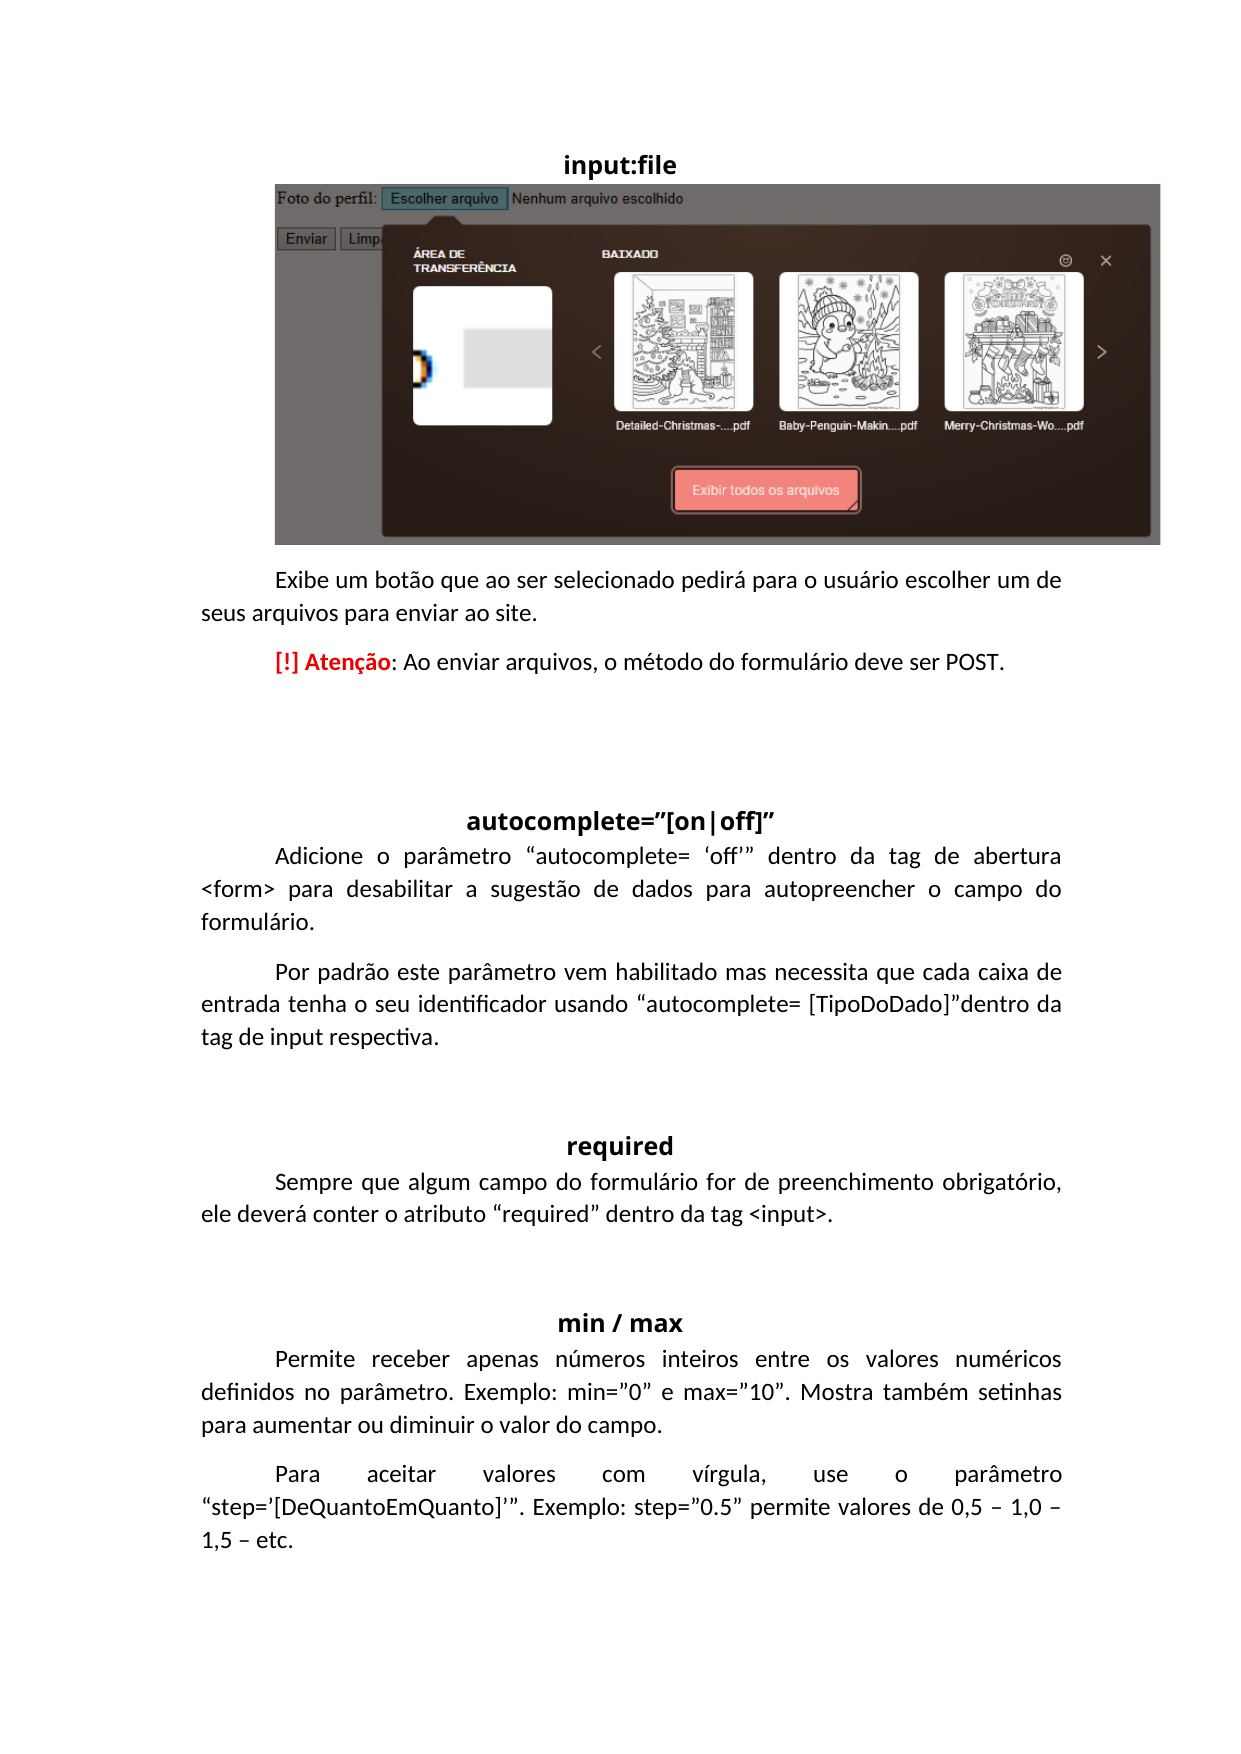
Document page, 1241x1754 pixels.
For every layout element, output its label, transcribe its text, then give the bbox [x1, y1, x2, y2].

picture [274, 184, 1161, 545]
text Sempre que algum campo do formulário for de preenchimento obrigatório, ele deverá conter o atributo “required” dentro da tag <input>. [201, 1166, 1063, 1229]
text [!] Atenção: Ao enviar arquivos, o método do formulário deve ser POST. [201, 646, 1063, 677]
text Adicione o parâmetro “autocomplete= ‘off’” dentro da tag de abertura <form> para desabilitar a sugestão de dados para autopreencher o campo do formulário. [201, 840, 1063, 937]
subtitle autocomplete=”[on|off]” [177, 803, 1063, 837]
text Exibe um botão que ao ser selecionado pedirá para o usuário escolher um de seus arquivos para enviar ao site. [201, 564, 1063, 627]
text Para aceitar valores com vírgula, use o parâmetro “step=’[DeQuantoEmQuanto]’”. Exemplo: step=”0.5” permite valores de 0,5 – 1,0 – 1,5 – etc. [201, 1458, 1063, 1555]
subtitle min / max [177, 1306, 1063, 1340]
text Por padrão este parâmetro vem habilitado mas necessita que cada caixa de entrada tenha o seu identificador usando “autocomplete= [TipoDoDado]”dentro da tag de input respectiva. [201, 956, 1063, 1052]
subtitle input:file [177, 148, 1063, 182]
subtitle required [177, 1129, 1063, 1163]
text Permite receber apenas números inteiros entre os valores numéricos definidos no parâmetro. Exemplo: min=”0” e max=”10”. Mostra também setinhas para aumentar ou diminuir o valor do campo. [201, 1343, 1063, 1439]
